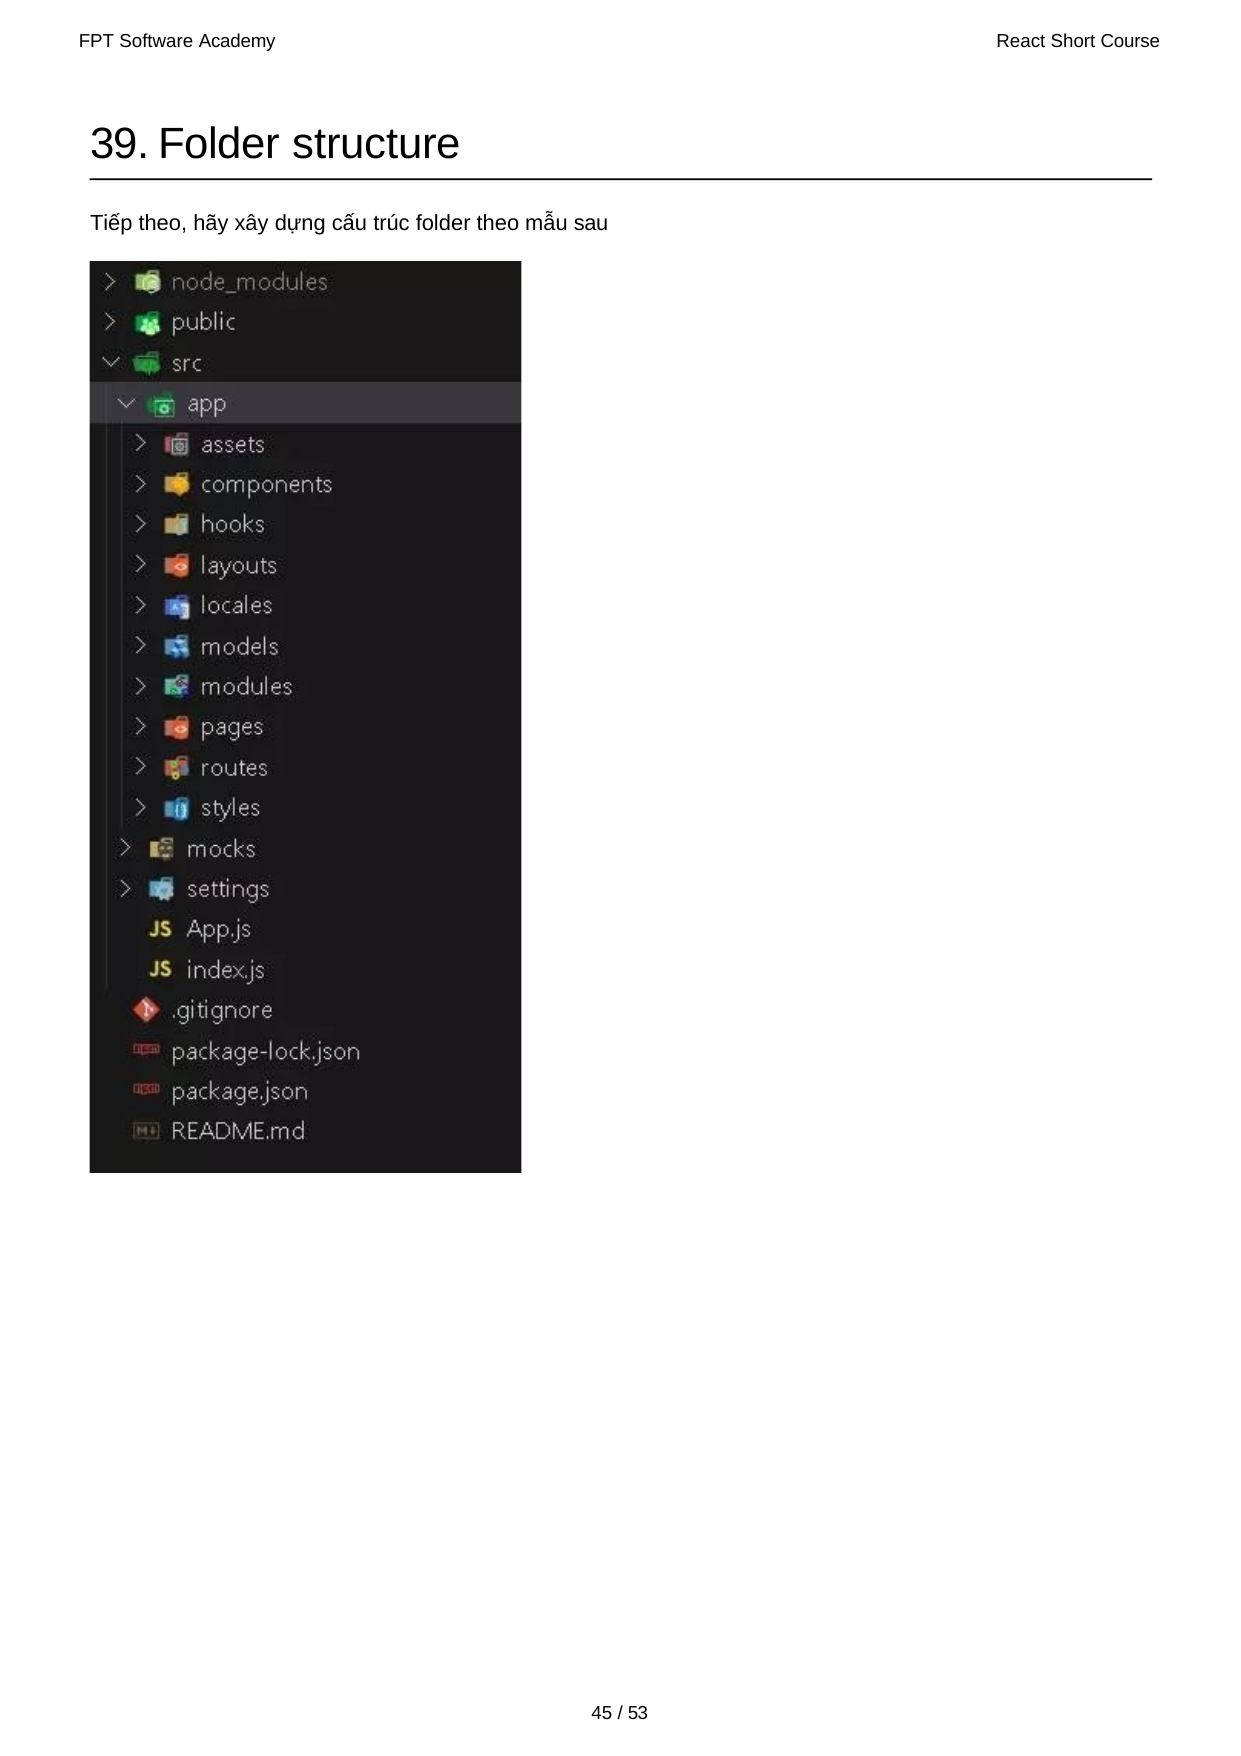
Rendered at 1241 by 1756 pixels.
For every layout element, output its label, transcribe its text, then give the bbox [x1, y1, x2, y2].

picture [89, 261, 522, 1173]
text Tiếp theo, hãy xây dựng cấu trúc folder theo mẫu sau [90, 210, 1165, 235]
subtitle Folder structure [90, 117, 1165, 167]
